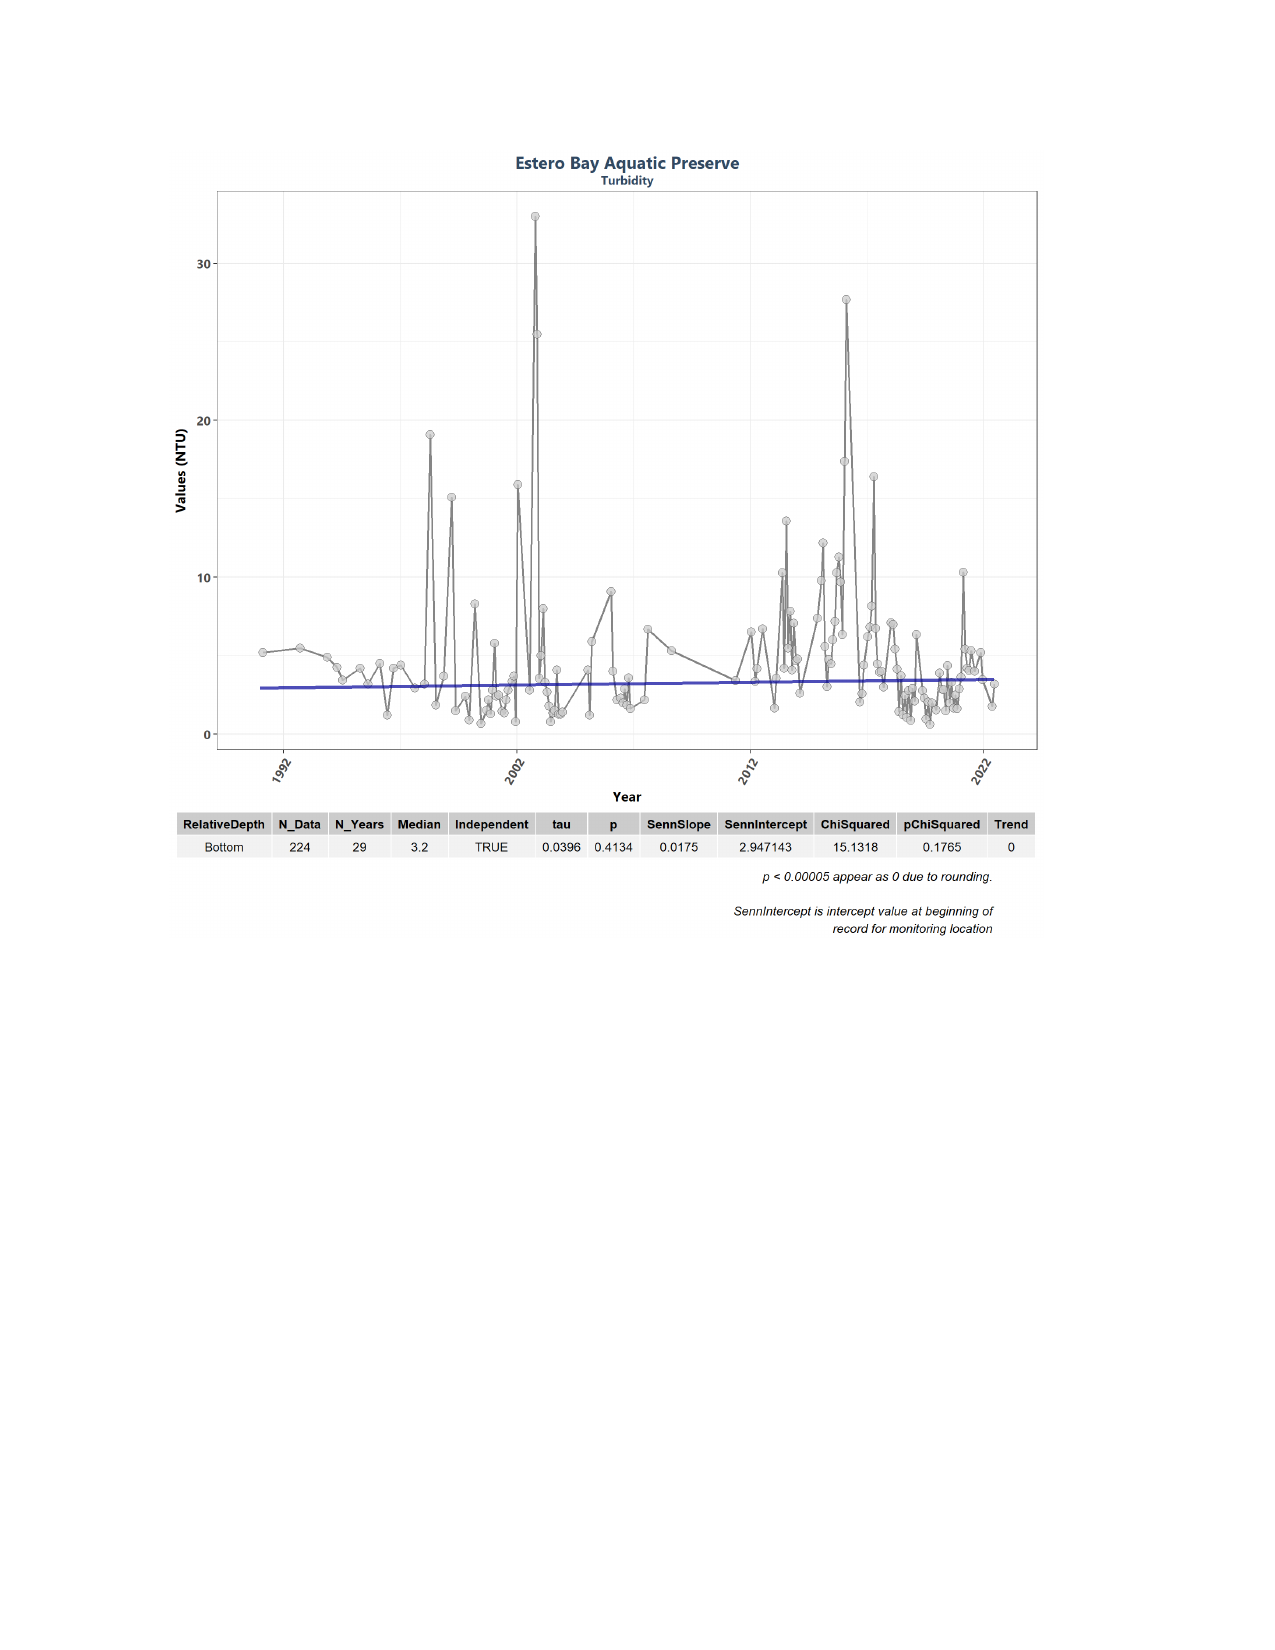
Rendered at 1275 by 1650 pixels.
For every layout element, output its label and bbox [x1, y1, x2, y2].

picture [168, 150, 1044, 938]
